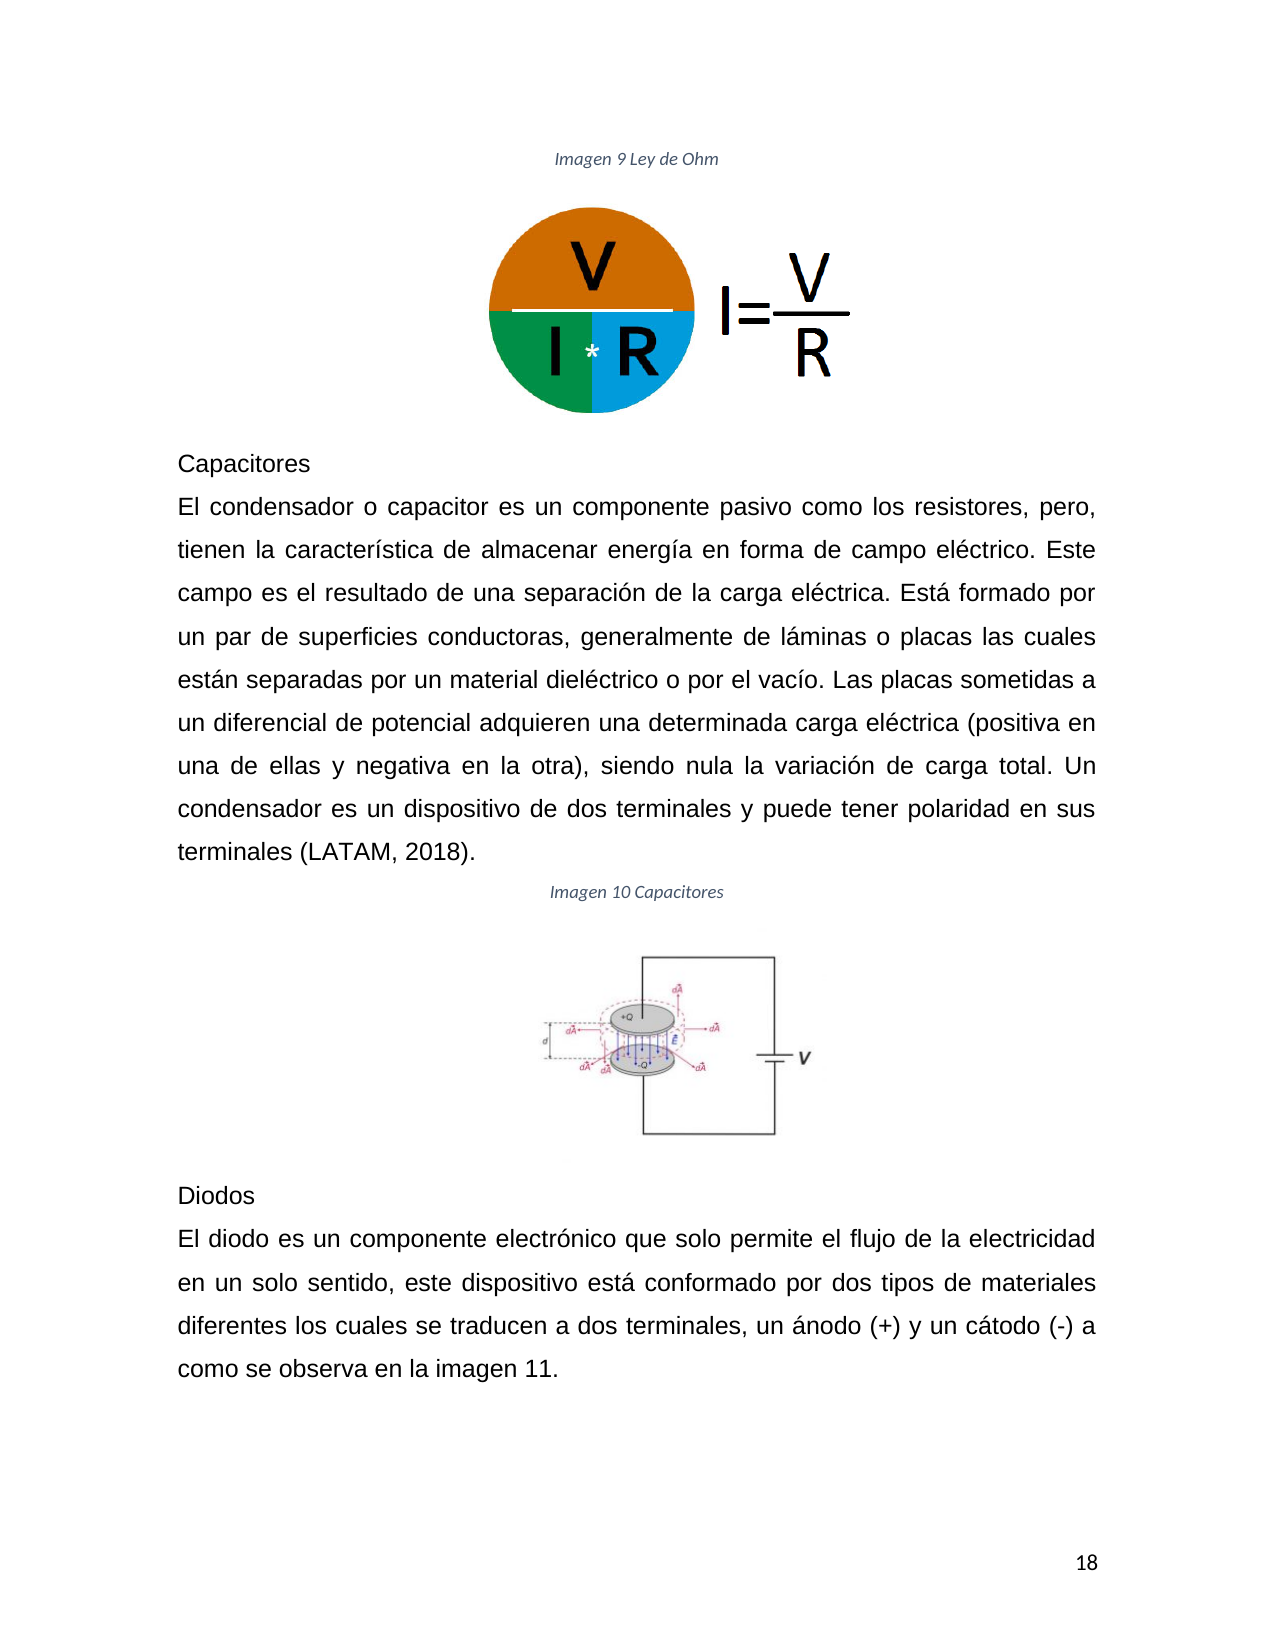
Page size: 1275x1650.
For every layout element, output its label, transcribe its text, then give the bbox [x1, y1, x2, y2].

text Imagen 9 Ley de Ohm [177, 148, 1098, 171]
picture [465, 191, 884, 433]
text Diodos [177, 1181, 1098, 1210]
text El condensador o capacitor es un componente pasivo como los resistores, pero, tienen la característica de almacenar energía en forma de campo eléctrico. Este campo es el resultado de una separación de la carga eléctrica. Está formado por un par de superficies conductoras, generalmente de láminas o placas las cuales están separadas por un material dieléctrico o por el vacío. Las placas sometidas a un diferencial de potencial adquieren una determinada carga eléctrica (positiva en una de ellas y negativa en la otra), siendo nula la variación de carga total. Un condensador es un dispositivo de dos terminales y puede tener polaridad en sus terminales. [177, 492, 1098, 866]
picture [522, 923, 827, 1165]
text Capacitores [177, 449, 1098, 478]
text Imagen 10 Capacitores [177, 880, 1098, 903]
text El diodo es un componente electrónico que solo permite el flujo de la electricidad en un solo sentido, este dispositivo está conformado por dos tipos de materiales diferentes los cuales se traducen a dos terminales, un ánodo (+) y un cátodo (-) a como se observa en la imagen 11. [177, 1224, 1098, 1383]
